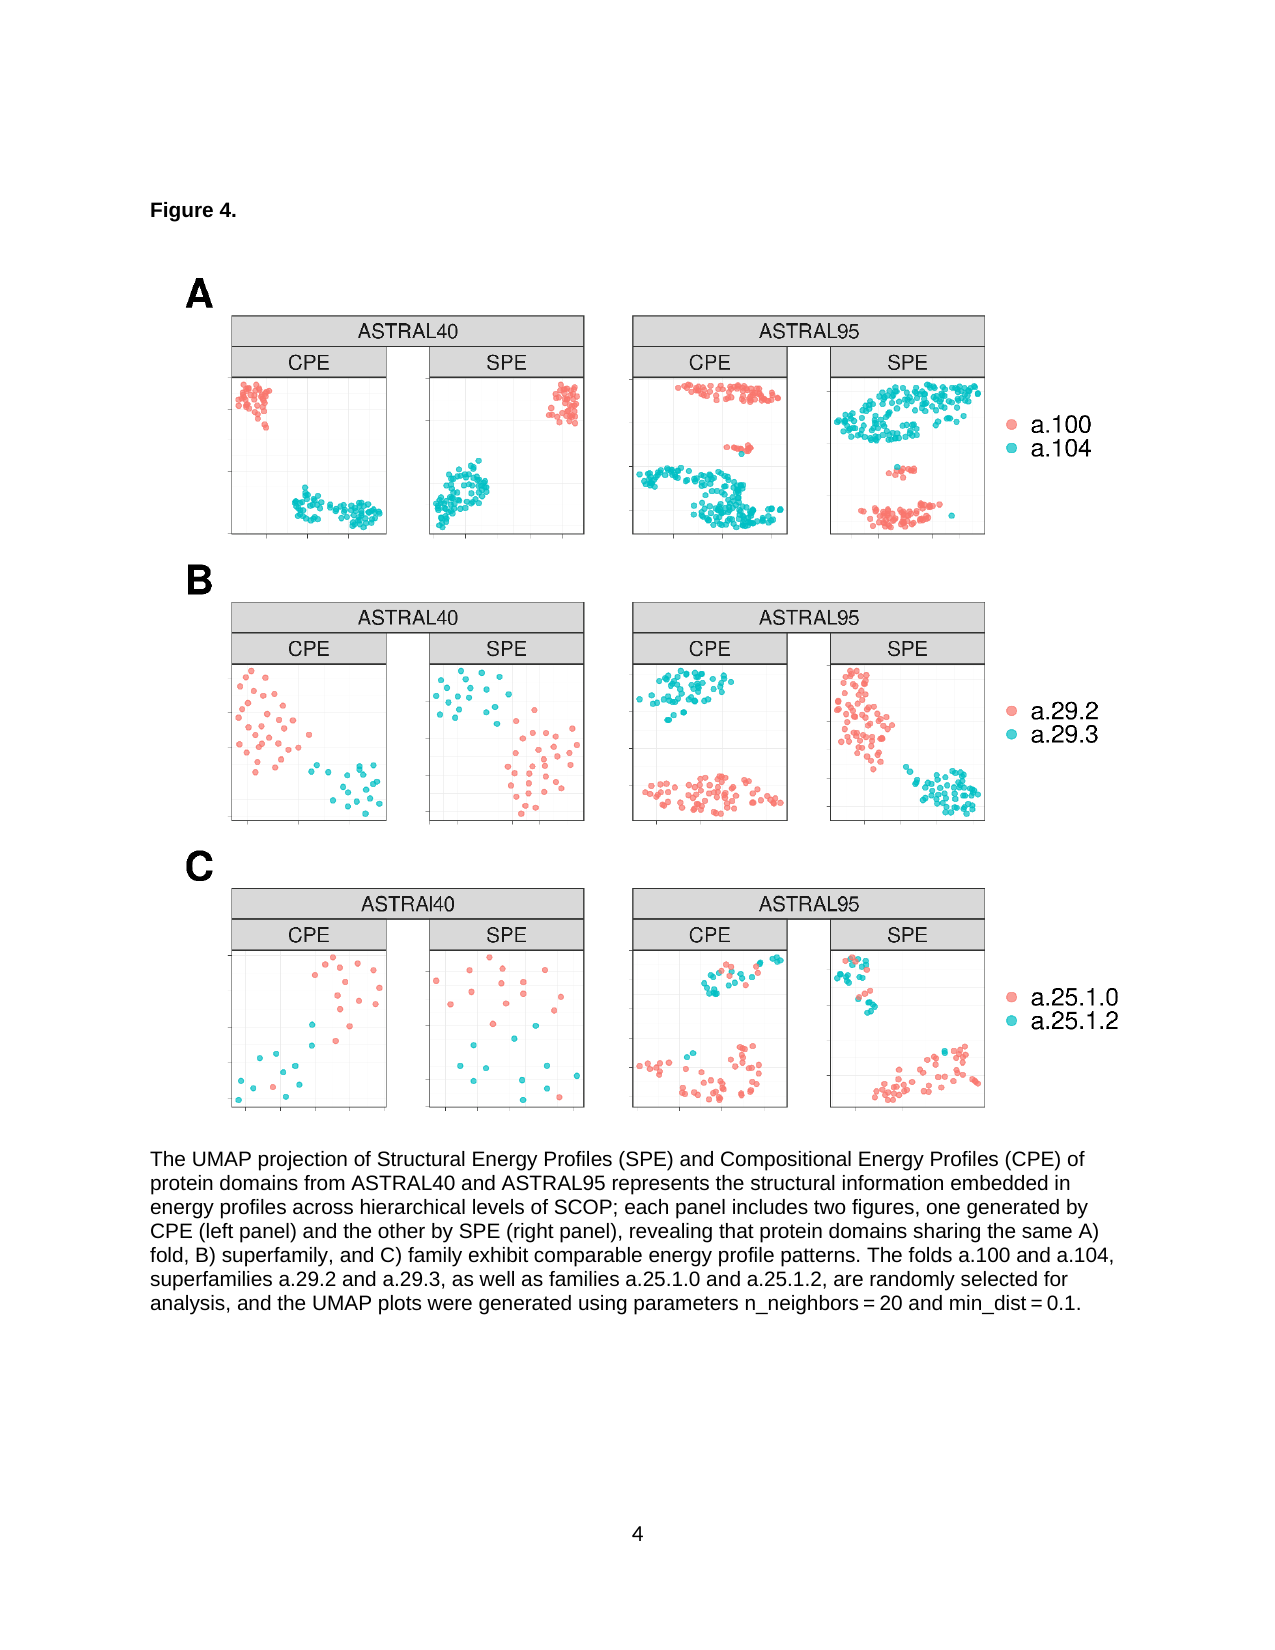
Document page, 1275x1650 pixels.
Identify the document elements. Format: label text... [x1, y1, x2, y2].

text Figure 4. [150, 198, 1125, 222]
picture [150, 269, 1125, 1148]
text The UMAP projection of Structural Energy Profiles (SPE) and Compositional Energy Profiles (CPE) of protein domains from ASTRAL40 and ASTRAL95 represents the structural information embedded in energy profiles across hierarchical levels of SCOP; each panel includes two figures, one generated by CPE (left panel) and the other by SPE (right panel), revealing that protein domains sharing the same A) fold, B) superfamily, and C) family exhibit comparable energy profile patterns. The folds a.100 and a.104, superfamilies a.29.2 and a.29.3, as well as families a.25.1.0 and a.25.1.2, are randomly selected for analysis, and the UMAP plots were generated using parameters n_neighbors = 20 and min_dist = 0.1. [150, 1148, 1125, 1315]
